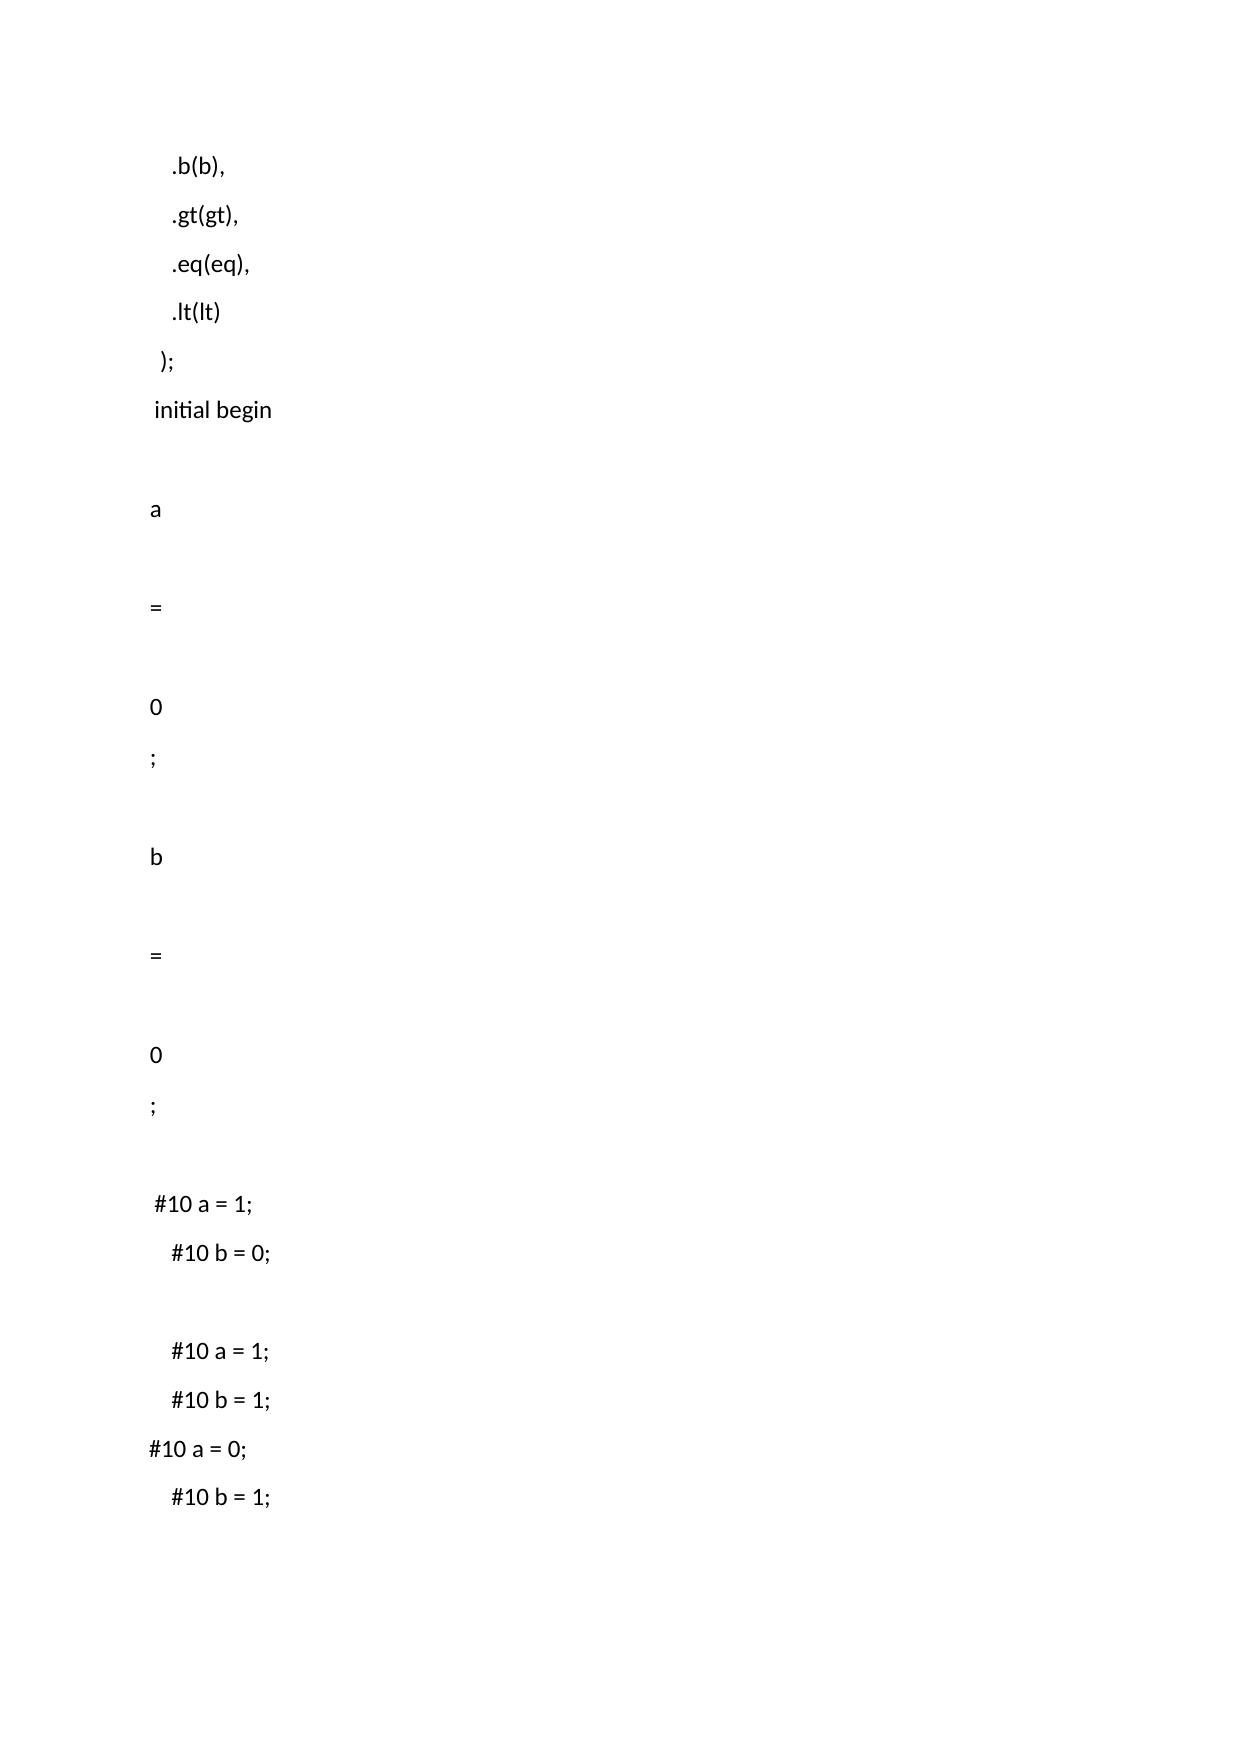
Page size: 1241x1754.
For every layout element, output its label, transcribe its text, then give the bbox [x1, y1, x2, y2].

text #10 b = 0; [148, 1237, 997, 1268]
text #10 b = 1; [148, 1482, 997, 1512]
text .gt(gt), [148, 199, 997, 229]
text .b(b), [148, 150, 997, 181]
text initial begin [148, 394, 997, 425]
text .eq(eq), [148, 248, 997, 278]
text #10 a = 0; [148, 1433, 997, 1463]
text ); [148, 345, 997, 376]
text #10 a = 1; [148, 1188, 997, 1219]
text #10 b = 1; [148, 1384, 997, 1414]
text .lt(lt) [148, 297, 997, 327]
text #10 a = 1; [148, 1335, 997, 1366]
